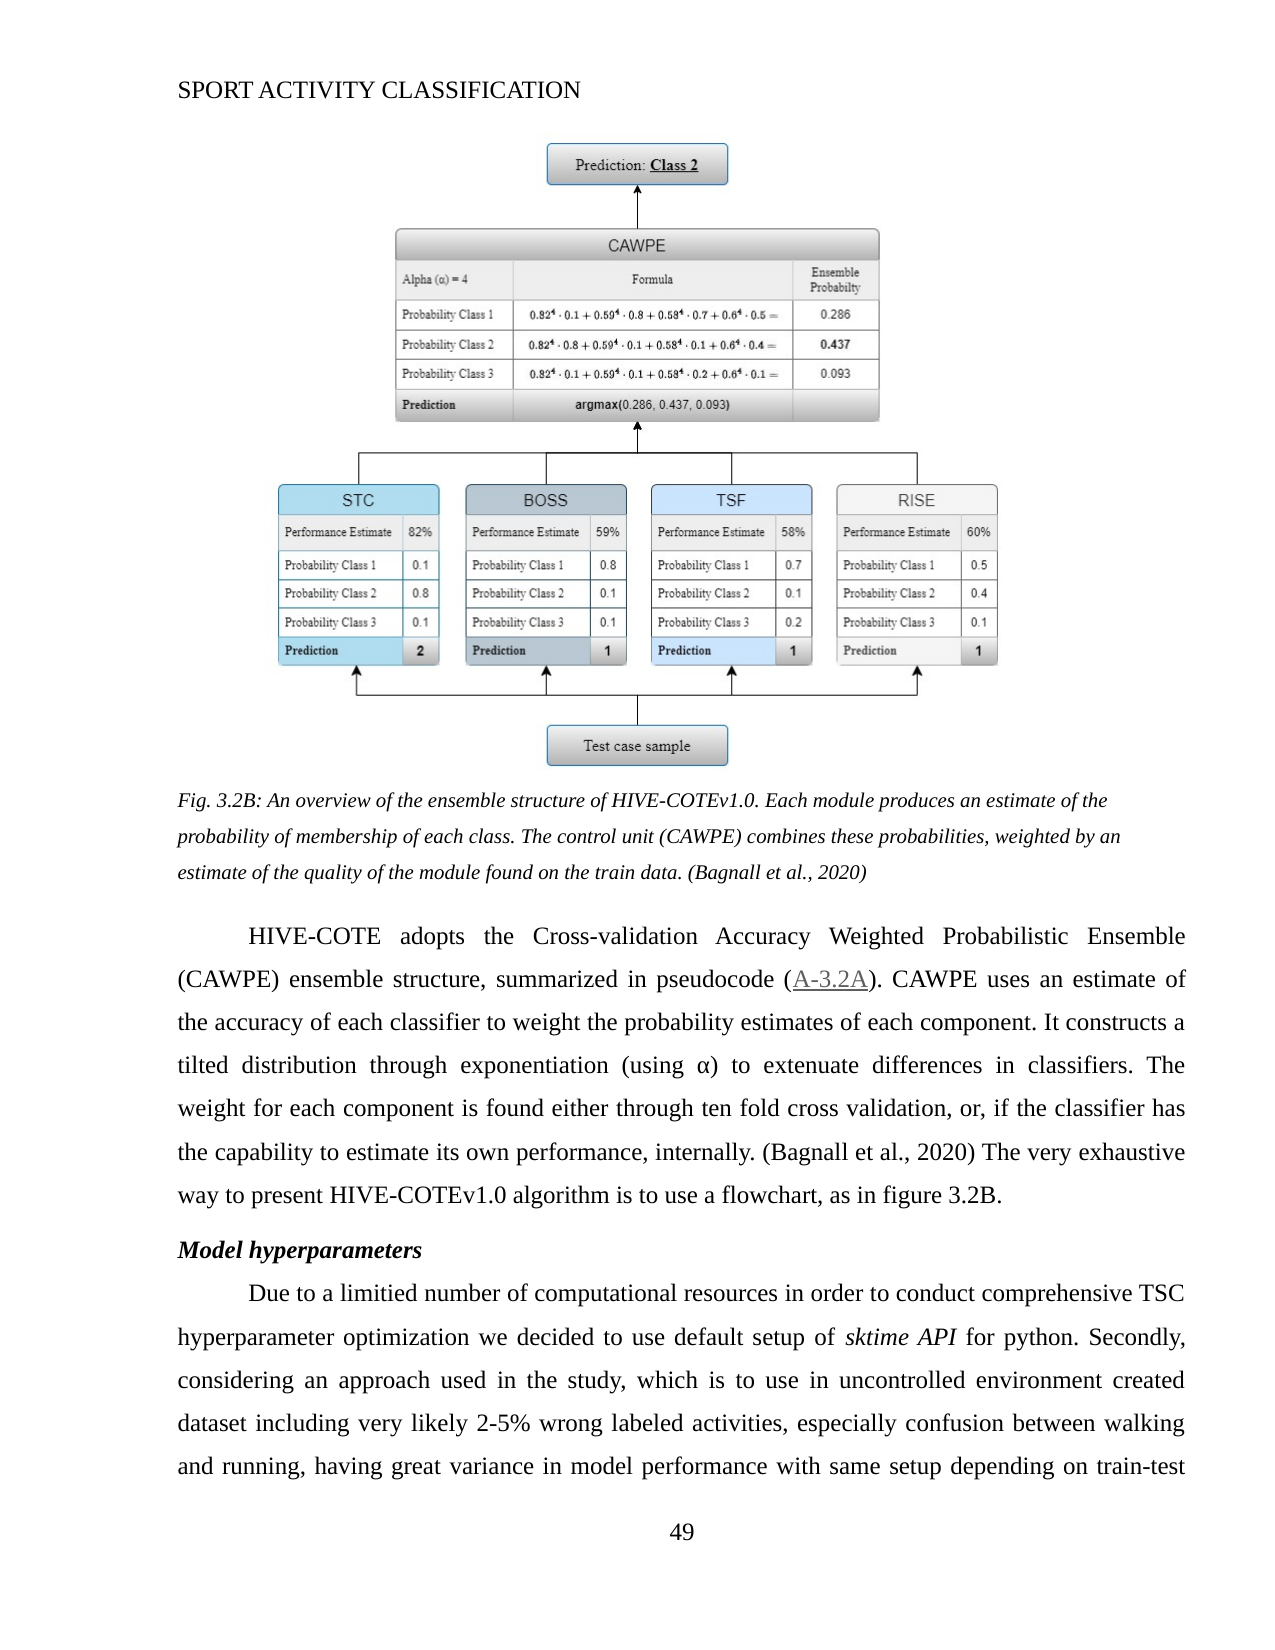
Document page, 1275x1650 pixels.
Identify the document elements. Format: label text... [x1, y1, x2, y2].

picture [248, 132, 1030, 774]
subtitle Model hyperparameters [177, 1235, 1186, 1264]
text HIVE-COTE adopts the Cross-validation Accuracy Weighted Probabilistic Ensemble (CAWPE) ensemble structure, summarized in pseudocode (A-3.2A). CAWPE uses an estimate of the accuracy of each classifier to weight the probability estimates of each component. It constructs a tilted distribution through exponentiation (using α) to extenuate differences in classifiers. The weight for each component is found either through ten fold cross validation, or, if the classifier has the capability to estimate its own performance, internally. (Bagnall et al., 2020) The very exhaustive way to present HIVE-COTEv1.0 algorithm is to use a flowchart, as in figure 3.2B. [177, 921, 1186, 1208]
text Fig. 3.2B: An overview of the ensemble structure of HIVE-COTEv1.0. Each module produces an estimate of the probability of membership of each class. The control unit (CAWPE) combines these probabilities, weighted by an estimate of the quality of the module found on the train data. (Bagnall et al., 2020) [177, 788, 1186, 884]
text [177, 1278, 1186, 1480]
